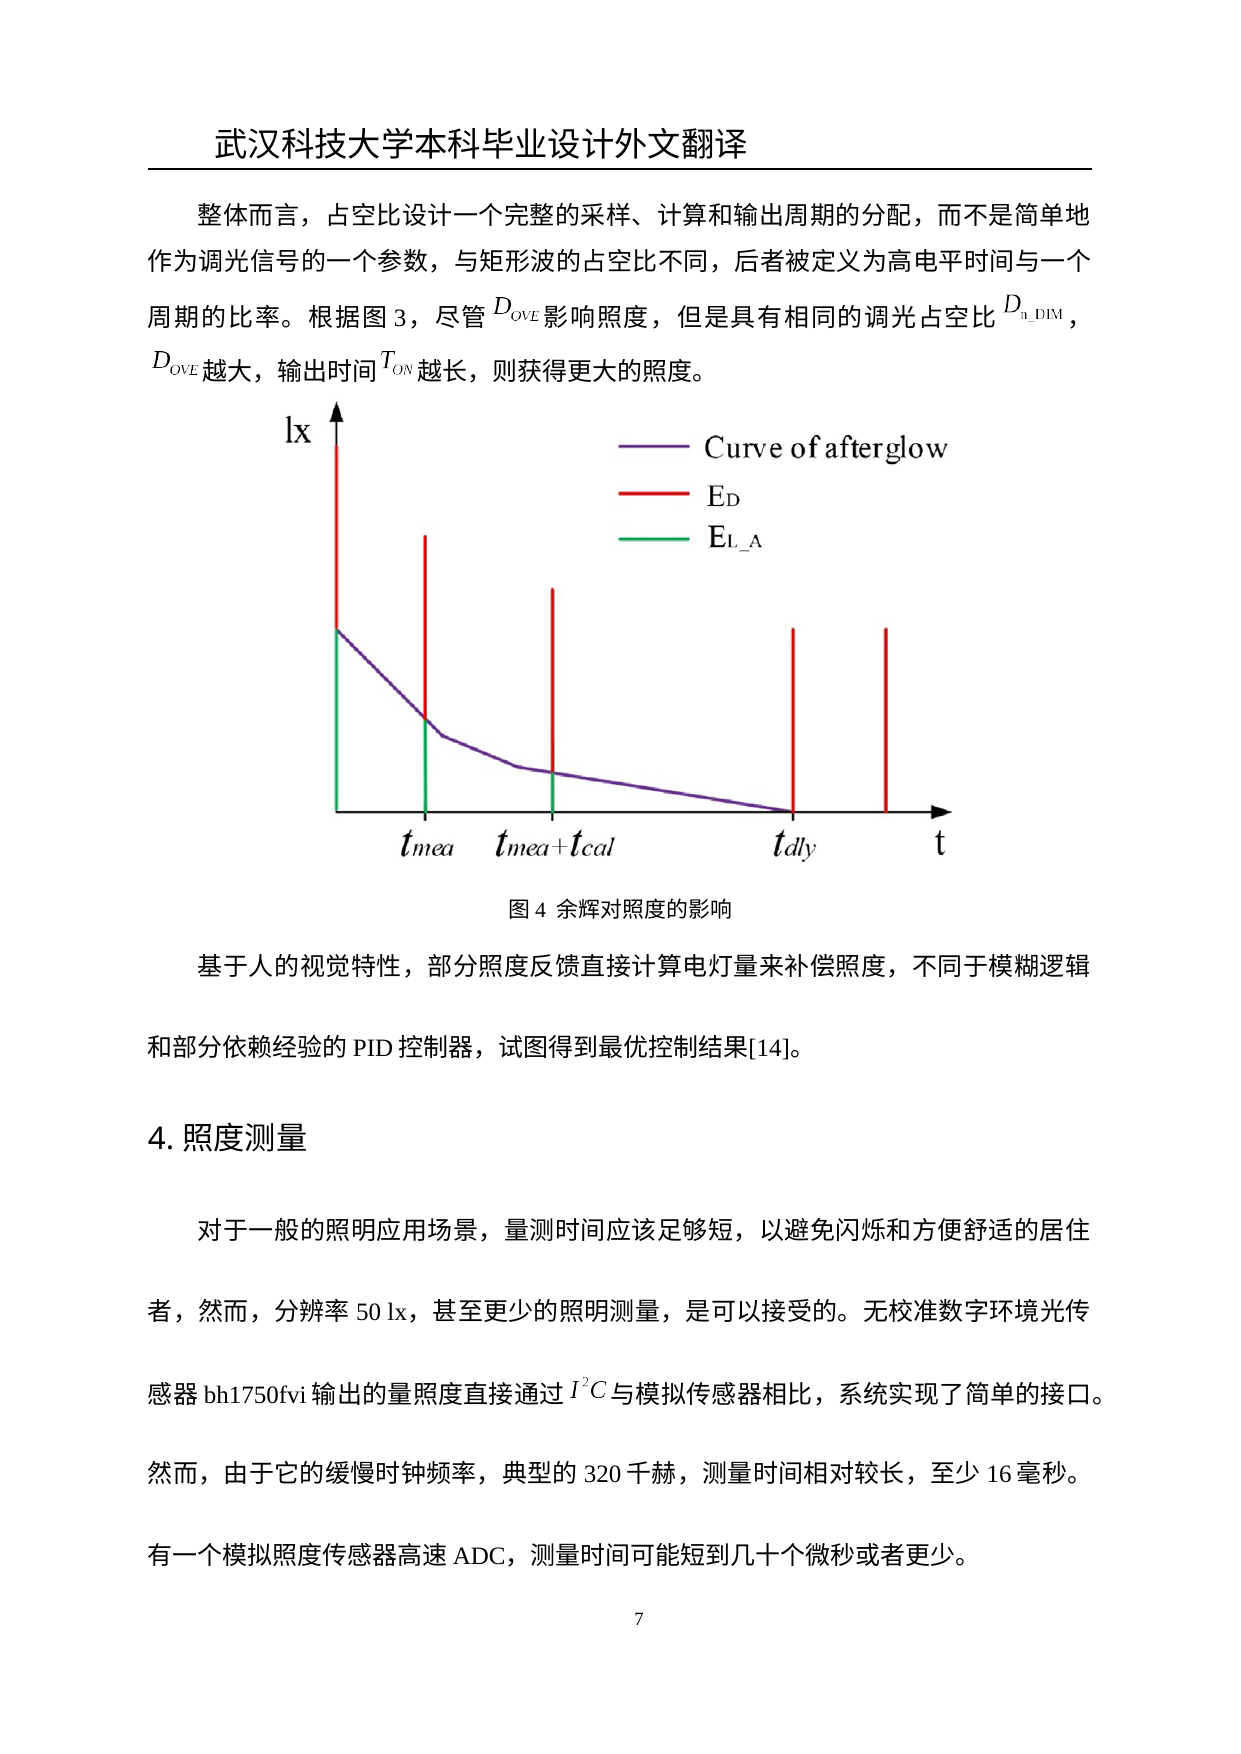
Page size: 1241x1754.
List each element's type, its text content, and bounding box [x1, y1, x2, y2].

text 图4 余辉对照度的影响 [148, 891, 1092, 924]
text 整体而言，占空比设计一个完整的采样、计算和输出周期的分配，而不是简单地作为调光信号的一个参数，与矩形波的占空比不同，后者被定义为高电平时间与一个周期的比率。根据图3，尽管影响照度，但是具有相同的调光占空比，越大，输出时间越长，则获得更大的照度。 [148, 196, 1092, 387]
text 对于一般的照明应用场景，量测时间应该足够短，以避免闪烁和方便舒适的居住者，然而，分辨率50 lx，甚至更少的照明测量，是可以接受的。无校准数字环境光传感器bh1750fvi输出的量照度直接通过与模拟传感器相比，系统实现了简单的接口。然而，由于它的缓慢时钟频率，典型的320千赫，测量时间相对较长，至少16毫秒。有一个模拟照度传感器高速ADC，测量时间可能短到几十个微秒或者更少。 [148, 1196, 1092, 1586]
text 4. 照度测量 [148, 1103, 1092, 1168]
text 基于人的视觉特性，部分照度反馈直接计算电灯量来补偿照度，不同于模糊逻辑和部分依赖经验的PID控制器，试图得到最优控制结果[14]。 [148, 932, 1092, 1078]
